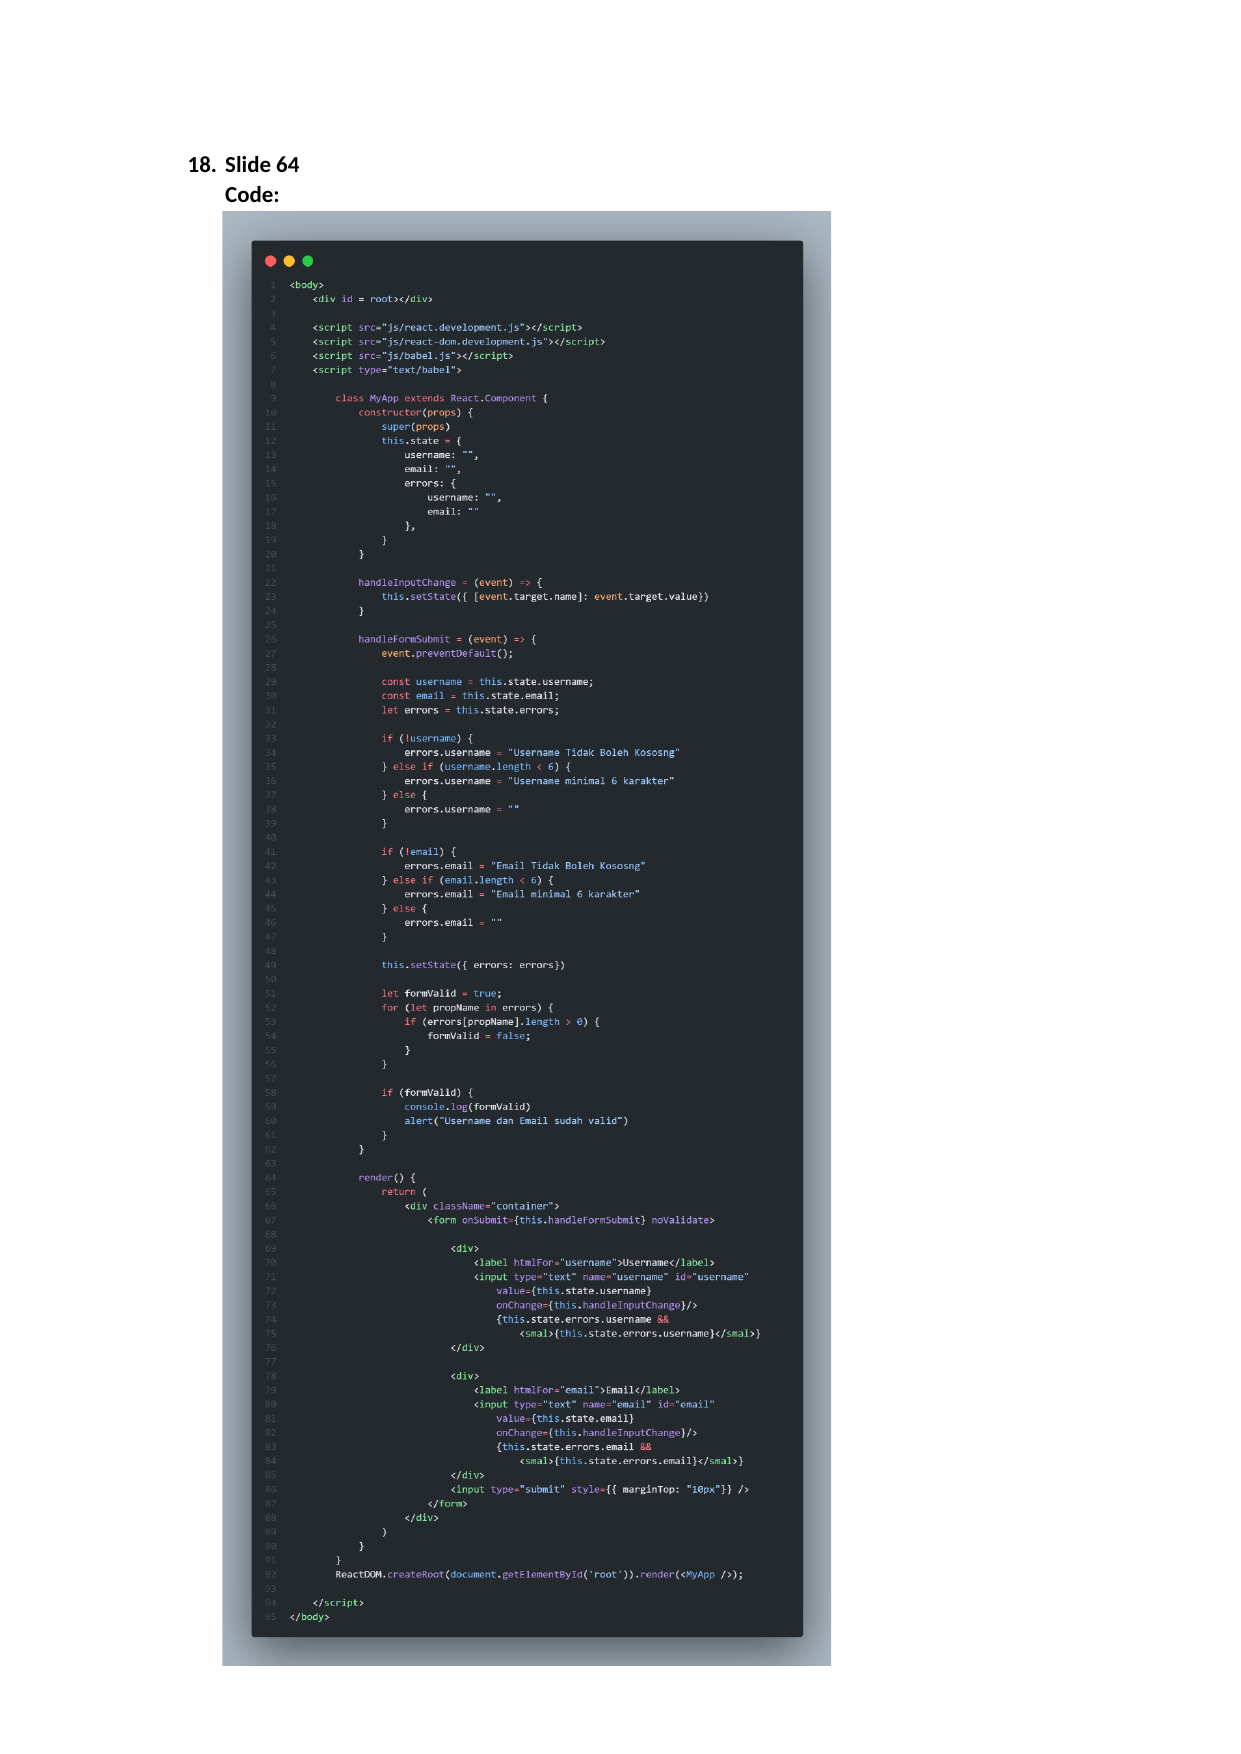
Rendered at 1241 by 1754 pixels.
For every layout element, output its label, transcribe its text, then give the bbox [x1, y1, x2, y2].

picture [222, 211, 832, 1666]
list Slide 64 [187, 150, 1090, 178]
list Code: [225, 180, 1090, 208]
